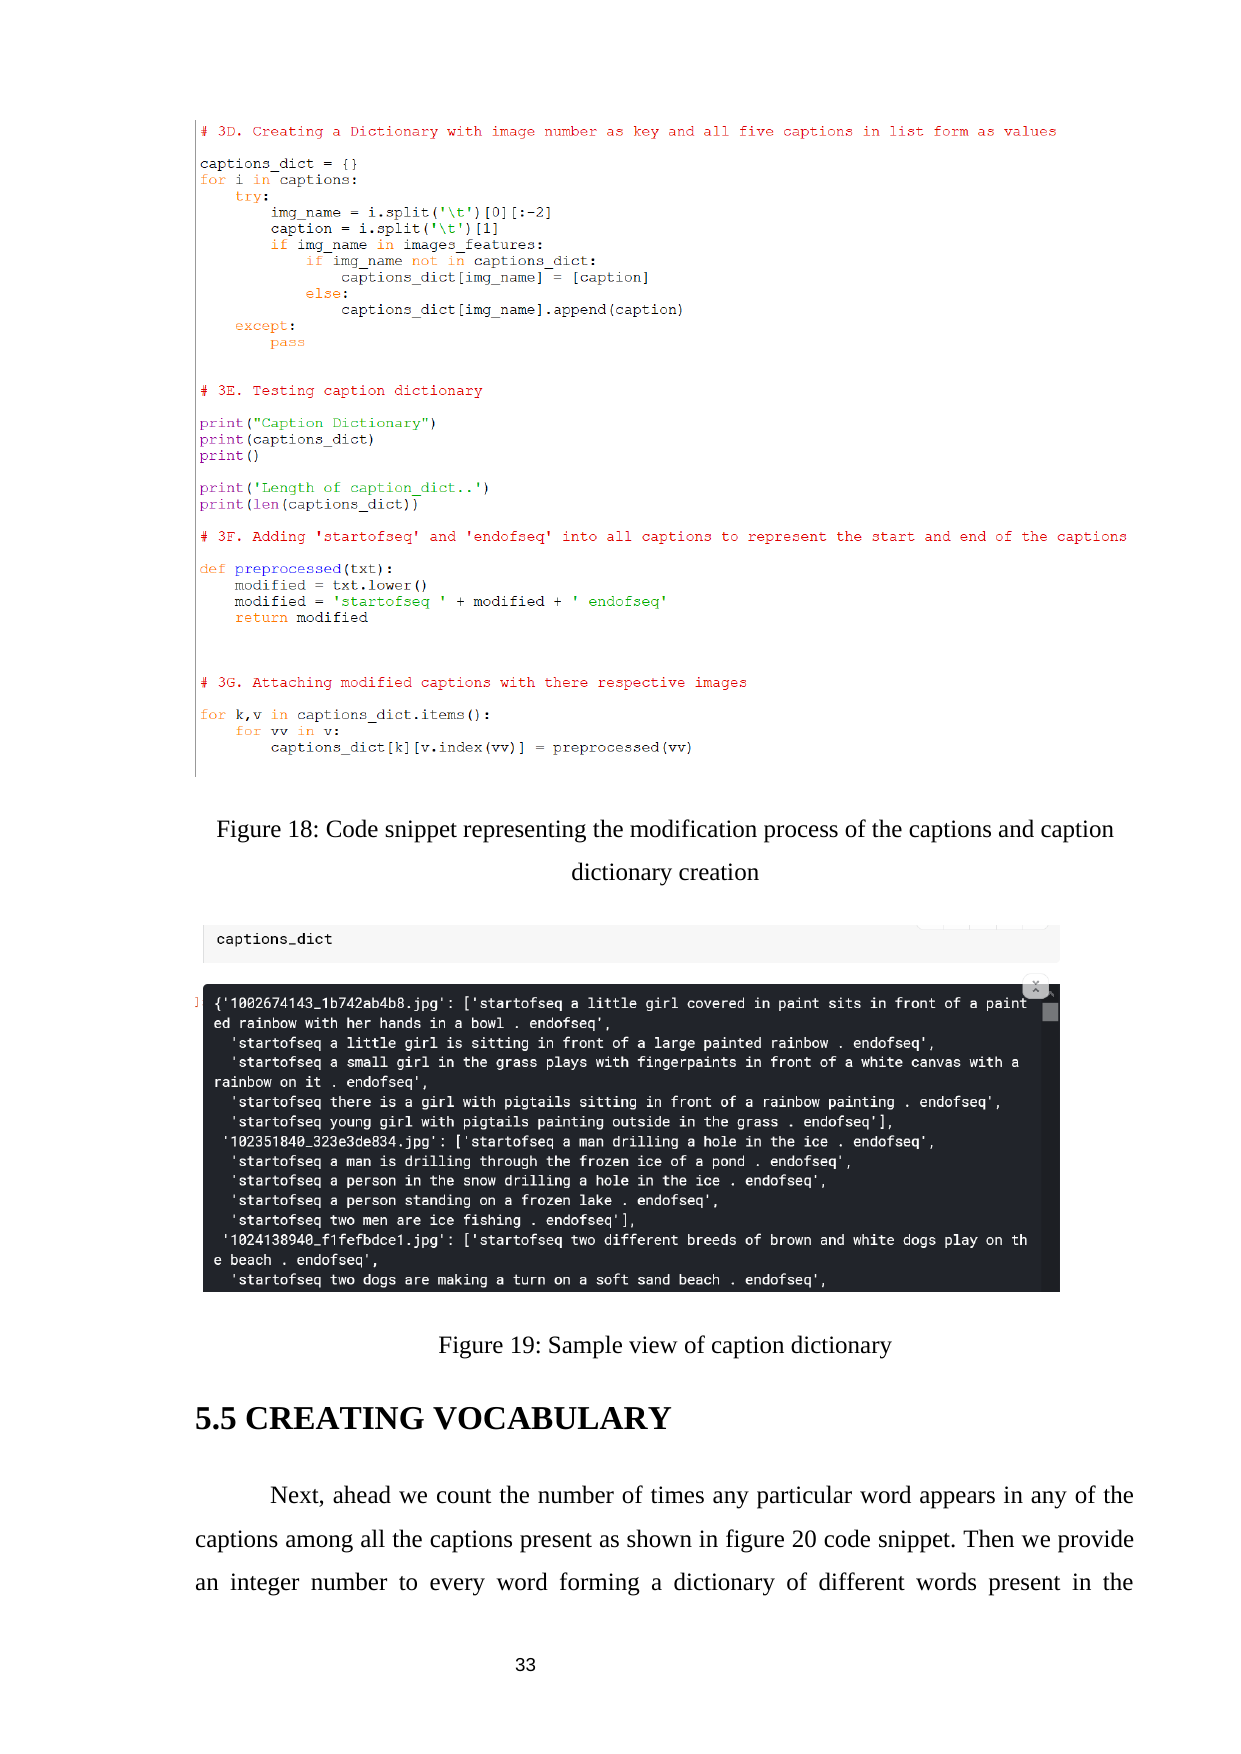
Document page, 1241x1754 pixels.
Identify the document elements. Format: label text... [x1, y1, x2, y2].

text Figure 19: Sample view of caption dictionary [195, 1330, 1135, 1359]
text Figure 18: Code snippet representing the modification process of the captions and caption dictionary creation [195, 814, 1135, 886]
picture [195, 120, 1135, 777]
text 5.5 CREATING VOCABULARY [195, 1398, 1135, 1436]
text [195, 1481, 1135, 1596]
picture [195, 925, 1071, 1292]
